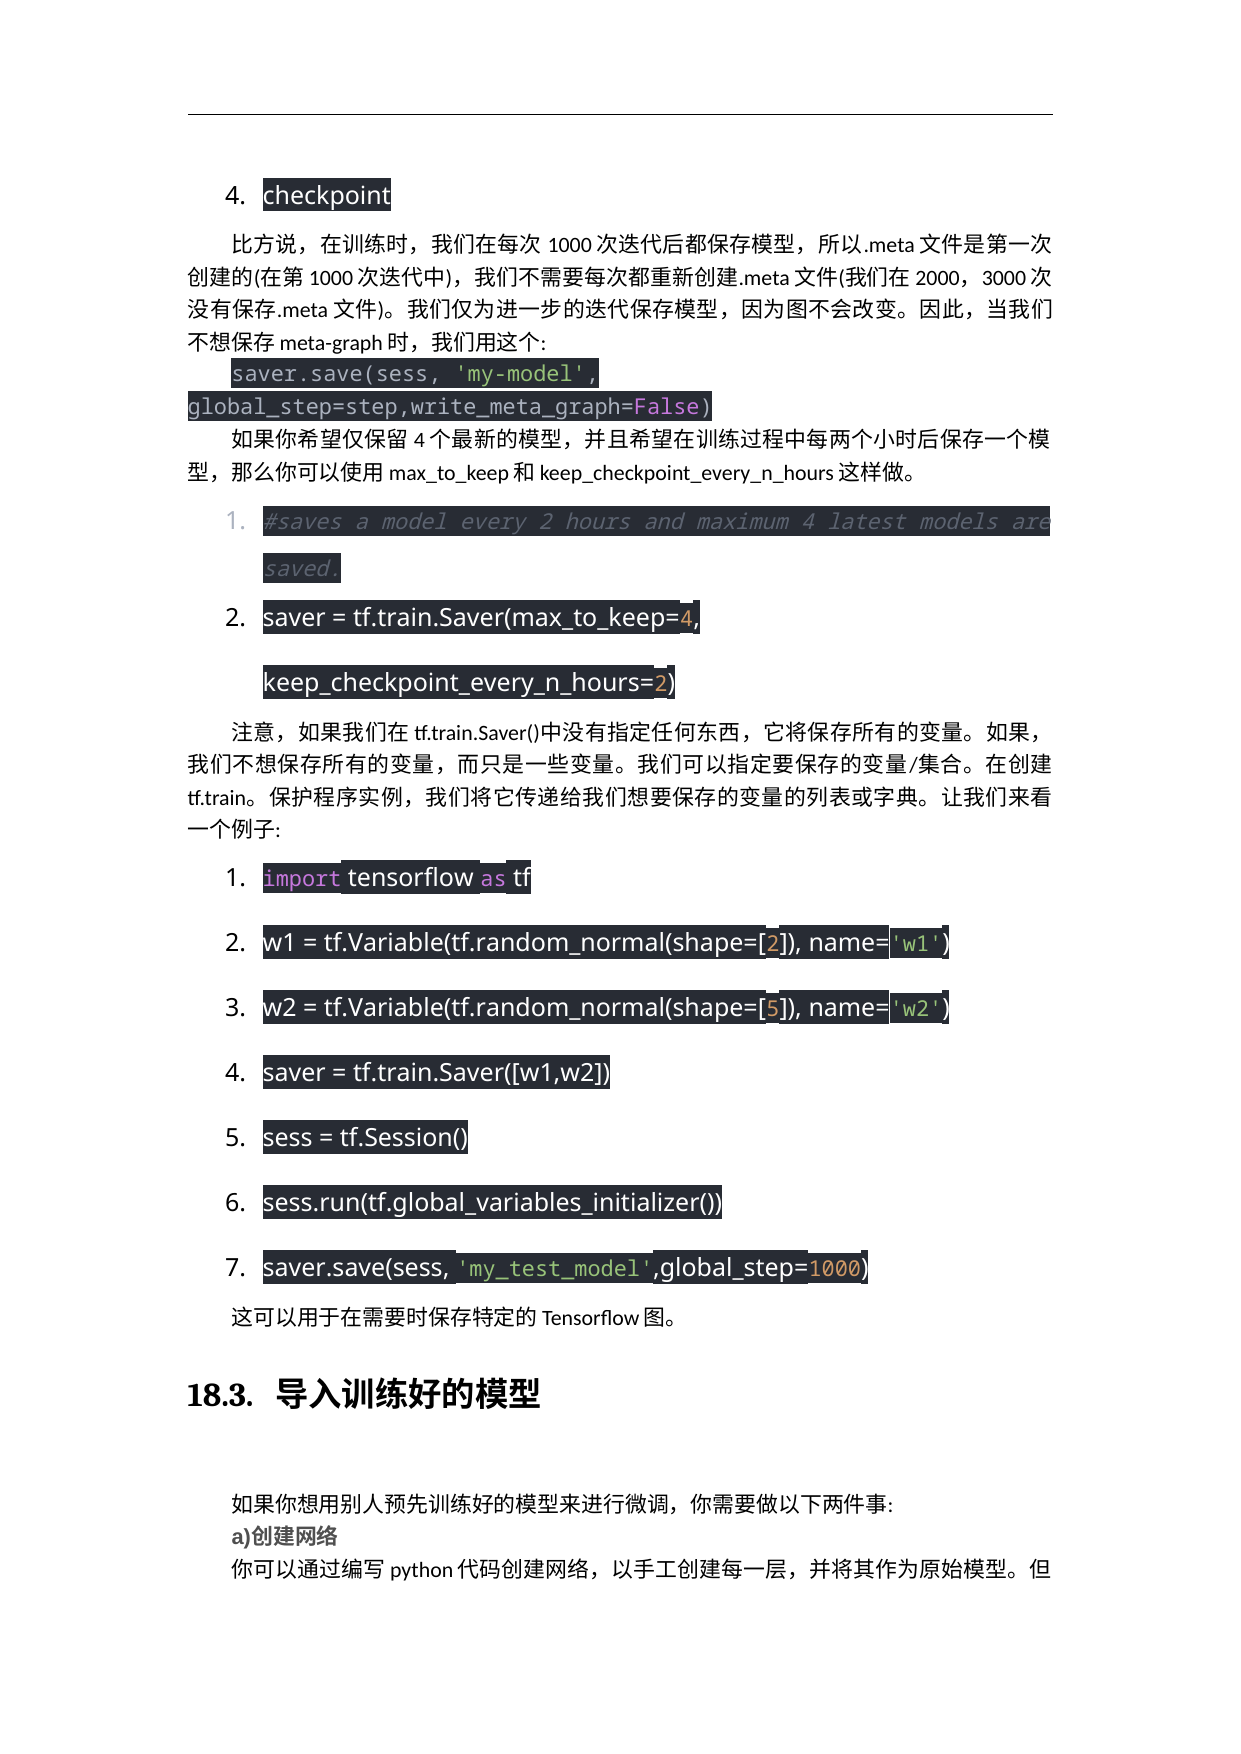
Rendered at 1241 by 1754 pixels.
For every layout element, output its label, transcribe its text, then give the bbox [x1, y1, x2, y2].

list w2 = tf.Variable(tf.random_normal(shape=[5]), name='w2') [225, 974, 1053, 1039]
text 这可以用于在需要时保存特定的Tensorflow图。 [187, 1299, 1053, 1332]
text 注意，如果我们在tf.train.Saver()中没有指定任何东西，它将保存所有的变量。如果，我们不想保存所有的变量，而只是一些变量。我们可以指定要保存的变量/集合。在创建tf.train。保护程序实例，我们将它传递给我们想要保存的变量的列表或字典。让我们来看一个例子: [187, 796, 1053, 844]
list saver = tf.train.Saver(max_to_keep=4, keep_checkpoint_every_n_hours=2) [225, 584, 1053, 714]
list sess = tf.Session() [225, 1104, 1053, 1169]
text 比方说，在训练时，我们在每次1000次迭代后都保存模型，所以.meta文件是第一次创建的(在第1000次迭代中)，我们不需要每次都重新创建.meta文件(我们在2000，3000次没有保存.meta文件)。我们仅为进一步的迭代保存模型，因为图不会改变。因此，当我们不想保存meta-graph时，我们用这个: [187, 227, 1053, 357]
list w1 = tf.Variable(tf.random_normal(shape=[2]), name='w1') [225, 909, 1053, 974]
text 如果你希望仅保留4个最新的模型，并且希望在训练过程中每两个小时后保存一个模型，那么你可以使用max_to_keep和keep_checkpoint_every_n_hours这样做。 [187, 422, 1053, 487]
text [187, 1551, 1053, 1584]
list import tensorflow as tf [225, 844, 1053, 909]
text a)创建网络 [187, 1519, 1053, 1551]
list #saves a model every 2 hours and maximum 4 latest models are saved. [225, 487, 1053, 584]
list checkpoint [225, 162, 1053, 227]
text 注意，如果我们在tf.train.Saver()中没有指定任何东西，它将保存所有的变量。如果，我们不想保存所有的变量，而只是一些变量。我们可以指定要保存的变量/集合。在创建tf.train。保护程序实例，我们将它传递给我们想要保存的变量的列表或字典。让我们来看一个例子: [187, 714, 1053, 795]
list sess.run(tf.global_variables_initializer()) [225, 1169, 1053, 1234]
text saver.save(sess, 'my-model', global_step=step,write_meta_graph=False) [187, 357, 1053, 422]
text 如果你想用别人预先训练好的模型来进行微调，你需要做以下两件事: [187, 1486, 1053, 1519]
list saver = tf.train.Saver([w1,w2]) [225, 1039, 1053, 1104]
subtitle 导入训练好的模型 [187, 1359, 1053, 1424]
list saver.save(sess, 'my_test_model',global_step=1000) [225, 1234, 1053, 1299]
